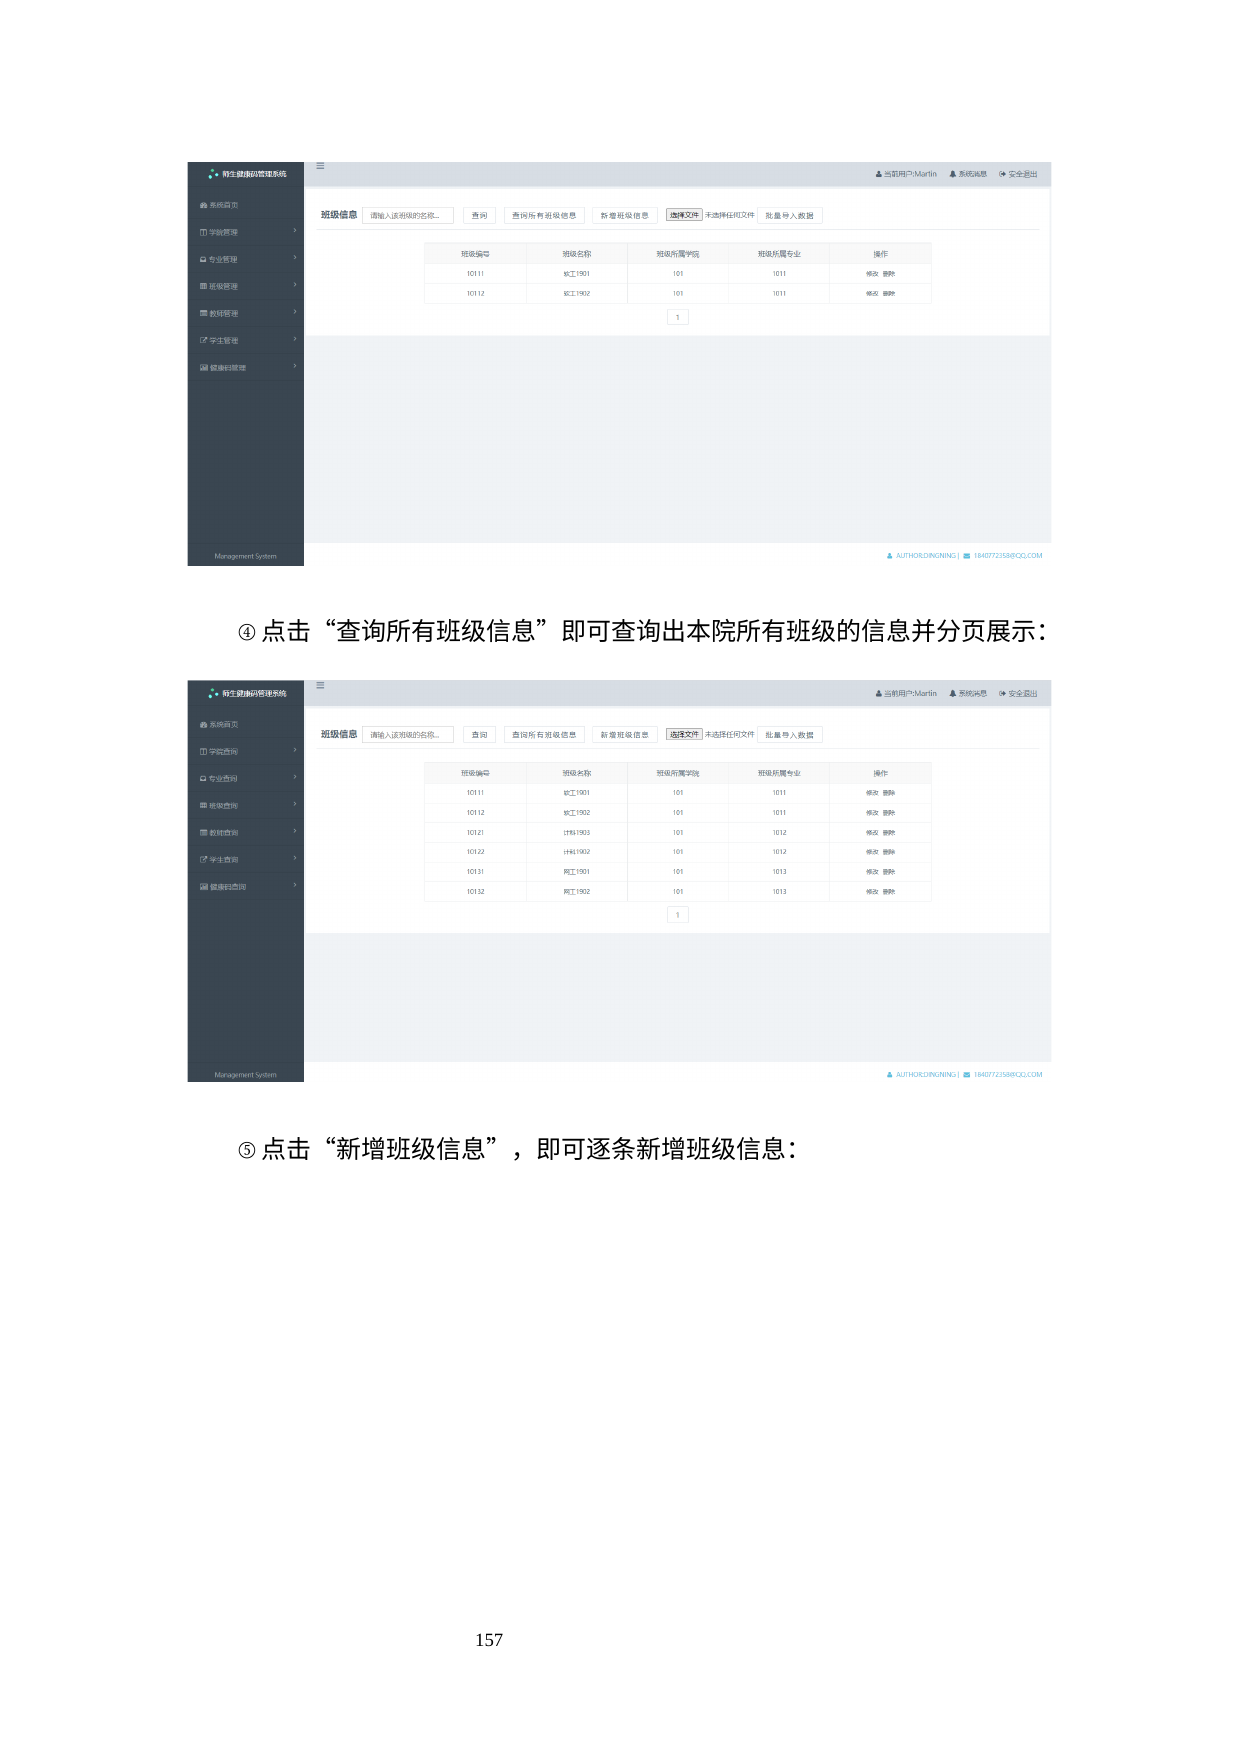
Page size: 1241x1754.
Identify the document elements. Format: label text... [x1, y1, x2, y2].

picture [187, 162, 1052, 566]
text ⑤点击“新增班级信息”，即可逐条新增班级信息： [187, 1115, 1062, 1180]
picture [187, 680, 1052, 1082]
text ④点击“查询所有班级信息”即可查询出本院所有班级的信息并分页展示： [187, 597, 1062, 662]
